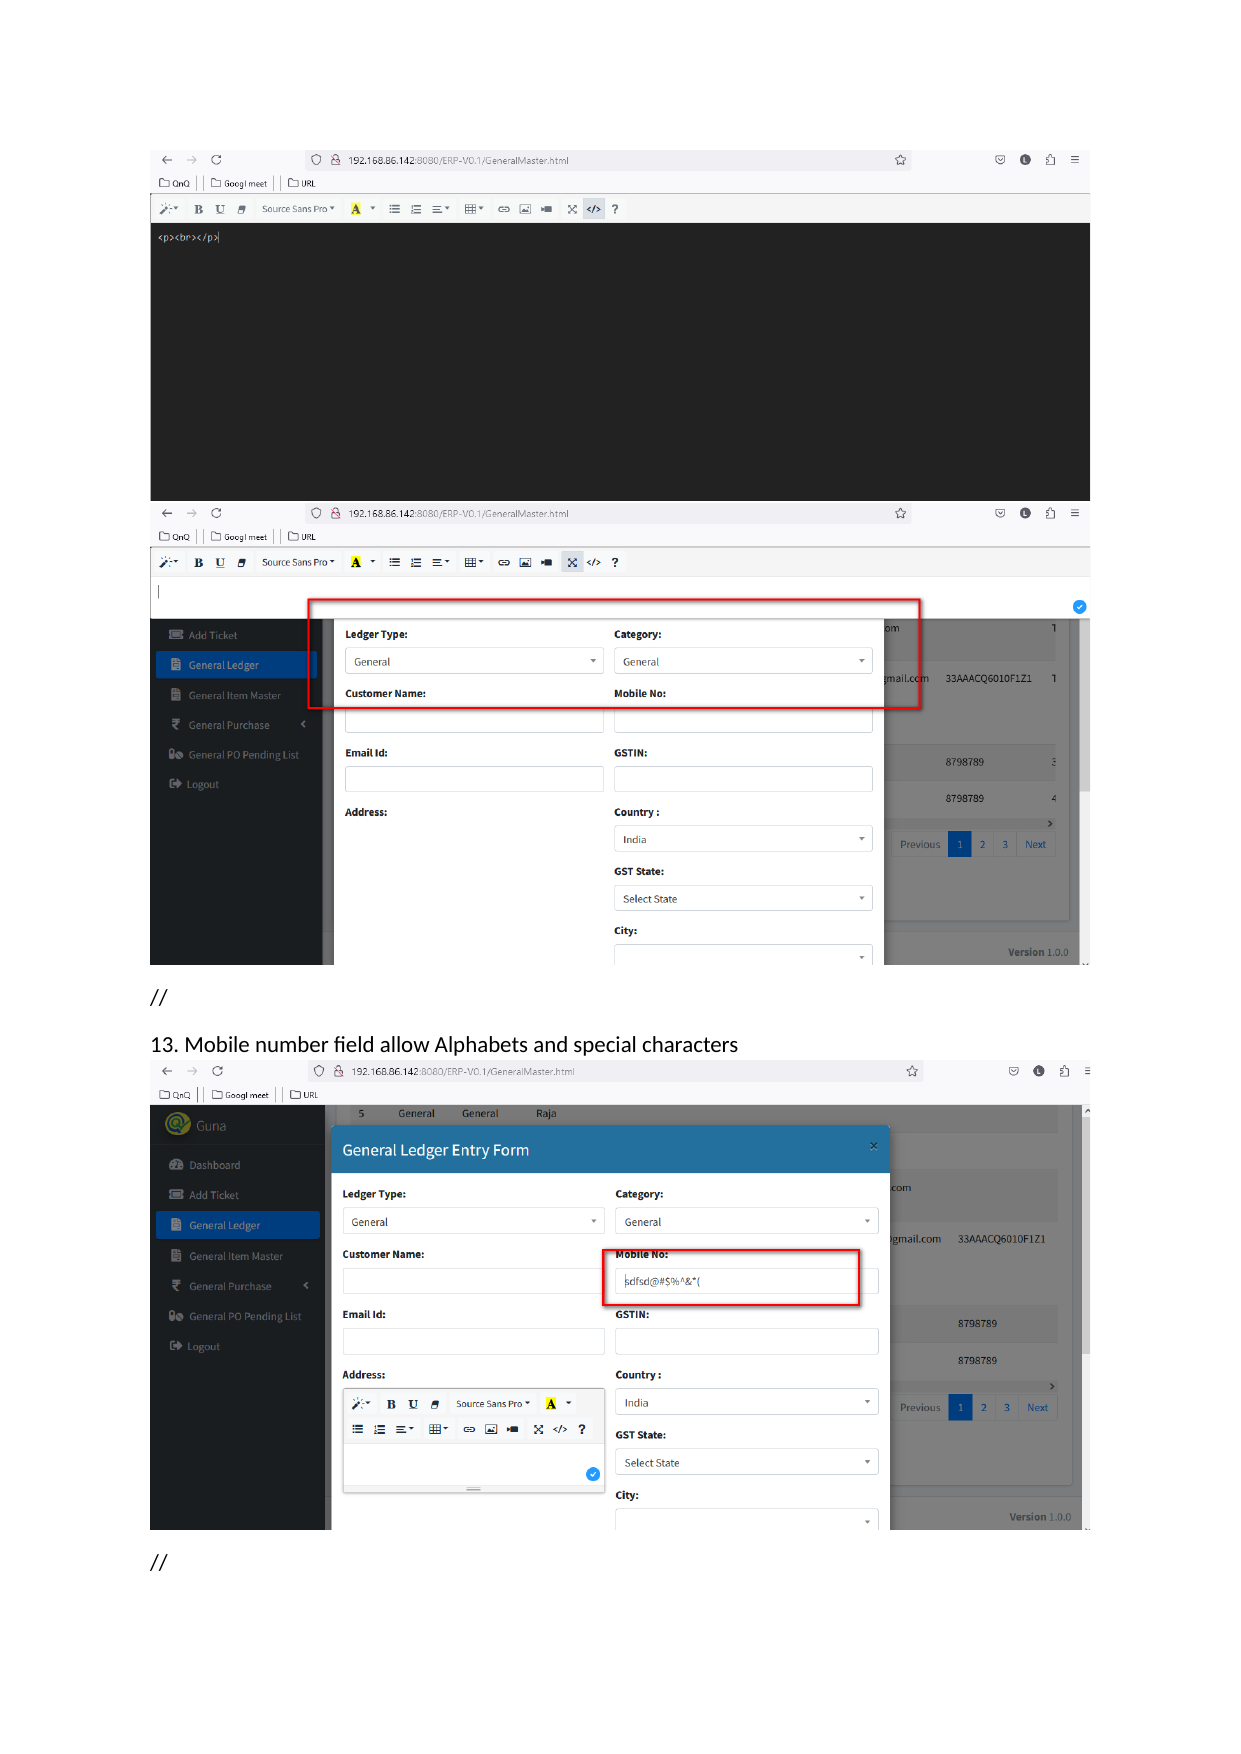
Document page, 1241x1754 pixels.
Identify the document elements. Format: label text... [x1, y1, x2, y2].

text 13. Mobile number field allow Alphabets and special characters [150, 1030, 1090, 1060]
text // [150, 1548, 1090, 1576]
text // [150, 983, 1090, 1011]
picture [150, 150, 1091, 501]
picture [150, 503, 1091, 965]
picture [150, 1060, 1091, 1530]
